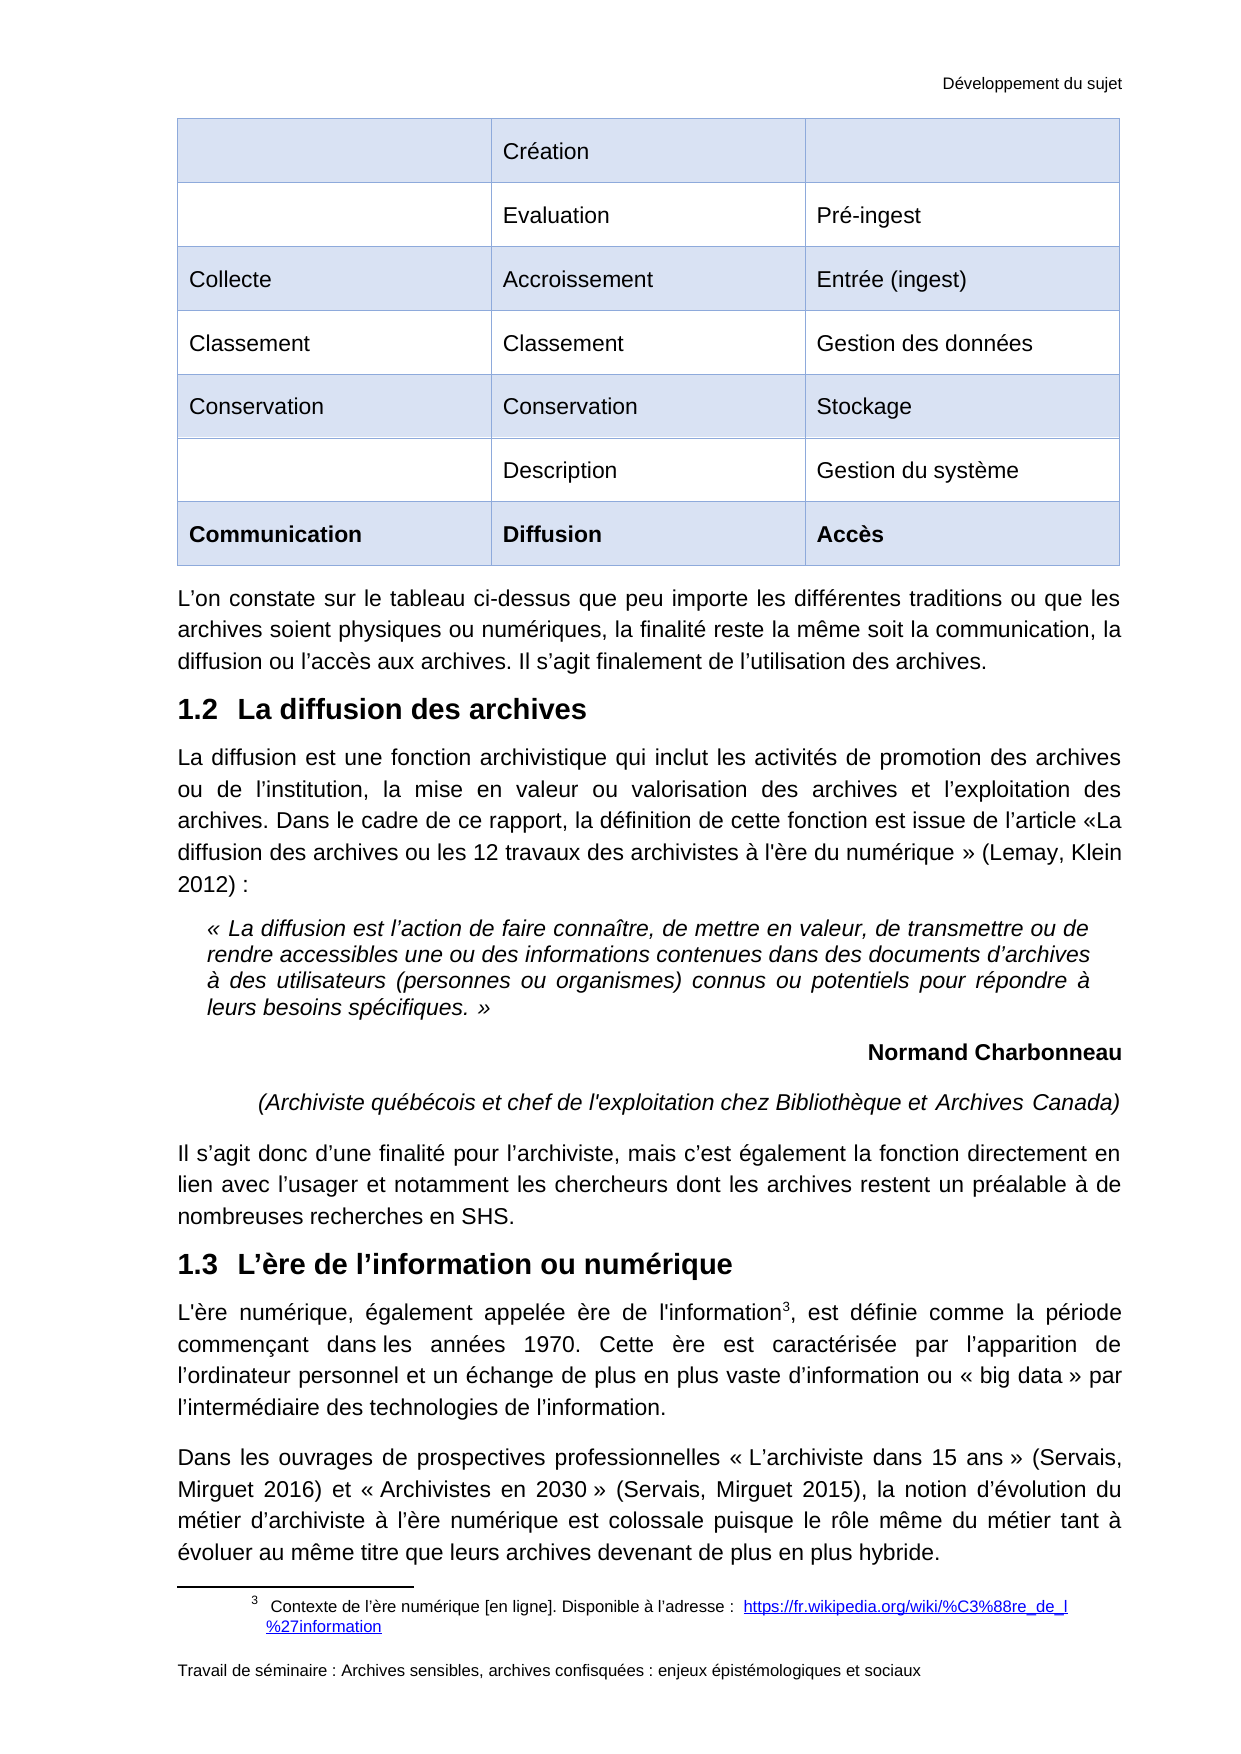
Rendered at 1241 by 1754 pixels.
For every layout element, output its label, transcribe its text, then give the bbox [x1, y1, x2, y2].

text Il s’agit donc d’une finalité pour l’archiviste, mais c’est également la fonction directement en lien avec l’usager et notamment les chercheurs dont les archives restent un préalable à de nombreuses recherches en SHS. [177, 1139, 1122, 1229]
table_cell Création [492, 119, 805, 182]
text L’on constate sur le tableau ci-dessus que peu importe les différentes traditions ou que les archives soient physiques ou numériques, la finalité reste la même soit la communication, la diffusion ou l’accès aux archives. Il s’agit finalement de l’utilisation des archives. [177, 585, 1122, 674]
table_cell [806, 119, 1119, 182]
table_cell Entrée (ingest) [806, 247, 1119, 310]
text Dans les ouvrages de prospectives professionnelles « L’archiviste dans 15 ans » (Servais, Mirguet 2016) et « Archivistes en 2030 » (Servais, Mirguet 2015), la notion d’évolution du métier d’archiviste à l’ère numérique est colossale puisque le rôle même du métier tant à évoluer au même titre que leurs archives devenant de plus en plus hybride. [177, 1444, 1122, 1565]
table_cell Collecte [178, 247, 491, 310]
table_cell Classement [178, 311, 491, 373]
table_cell Description [492, 439, 805, 501]
table_cell Gestion des données [806, 311, 1119, 373]
table_cell Stockage [806, 375, 1119, 437]
table_cell Diffusion [492, 502, 805, 565]
table_cell [178, 439, 491, 501]
text La diffusion est une fonction archivistique qui inclut les activités de promotion des archives ou de l’institution, la mise en valeur ou valorisation des archives et l’exploitation des archives. Dans le cadre de ce rapport, la définition de cette fonction est issue de l’article «La diffusion des archives ou les 12 travaux des archivistes à l'ère du numérique » (Lemay, Klein 2012) : [177, 744, 1122, 897]
table_cell Accroissement [492, 247, 805, 310]
text (Archiviste québécois et chef de l'exploitation chez Bibliothèque et Archives Canada) [177, 1089, 1122, 1116]
table_cell Conservation [178, 375, 491, 437]
subtitle L’ère de l’information ou numérique [177, 1247, 1122, 1280]
table_cell Classement [492, 311, 805, 373]
table_cell Gestion du système [806, 439, 1119, 501]
text L'ère numérique, également appelée ère de l'information, est définie comme la période commençant dans les années 1970. Cette ère est caractérisée par l’apparition de l’ordinateur personnel et un échange de plus en plus vaste d’information ou « big data » par l’intermédiaire des technologies de l’information. [177, 1299, 1122, 1420]
table_cell Pré-ingest [806, 183, 1119, 246]
table_cell Accès [806, 502, 1119, 565]
table_cell [178, 183, 491, 246]
table_cell Evaluation [492, 183, 805, 246]
table_cell Conservation [492, 375, 805, 437]
text Normand Charbonneau [177, 1039, 1122, 1065]
table_cell [178, 119, 491, 182]
subtitle La diffusion des archives [177, 692, 1122, 726]
table_cell Communication [178, 502, 491, 565]
text « La diffusion est l’action de faire connaître, de mettre en valeur, de transmettre ou de rendre accessibles une ou des informations contenues dans des documents d’archives à des utilisateurs (personnes ou organismes) connus ou potentiels pour répondre à leurs besoins spécifiques. » [207, 915, 1092, 1020]
